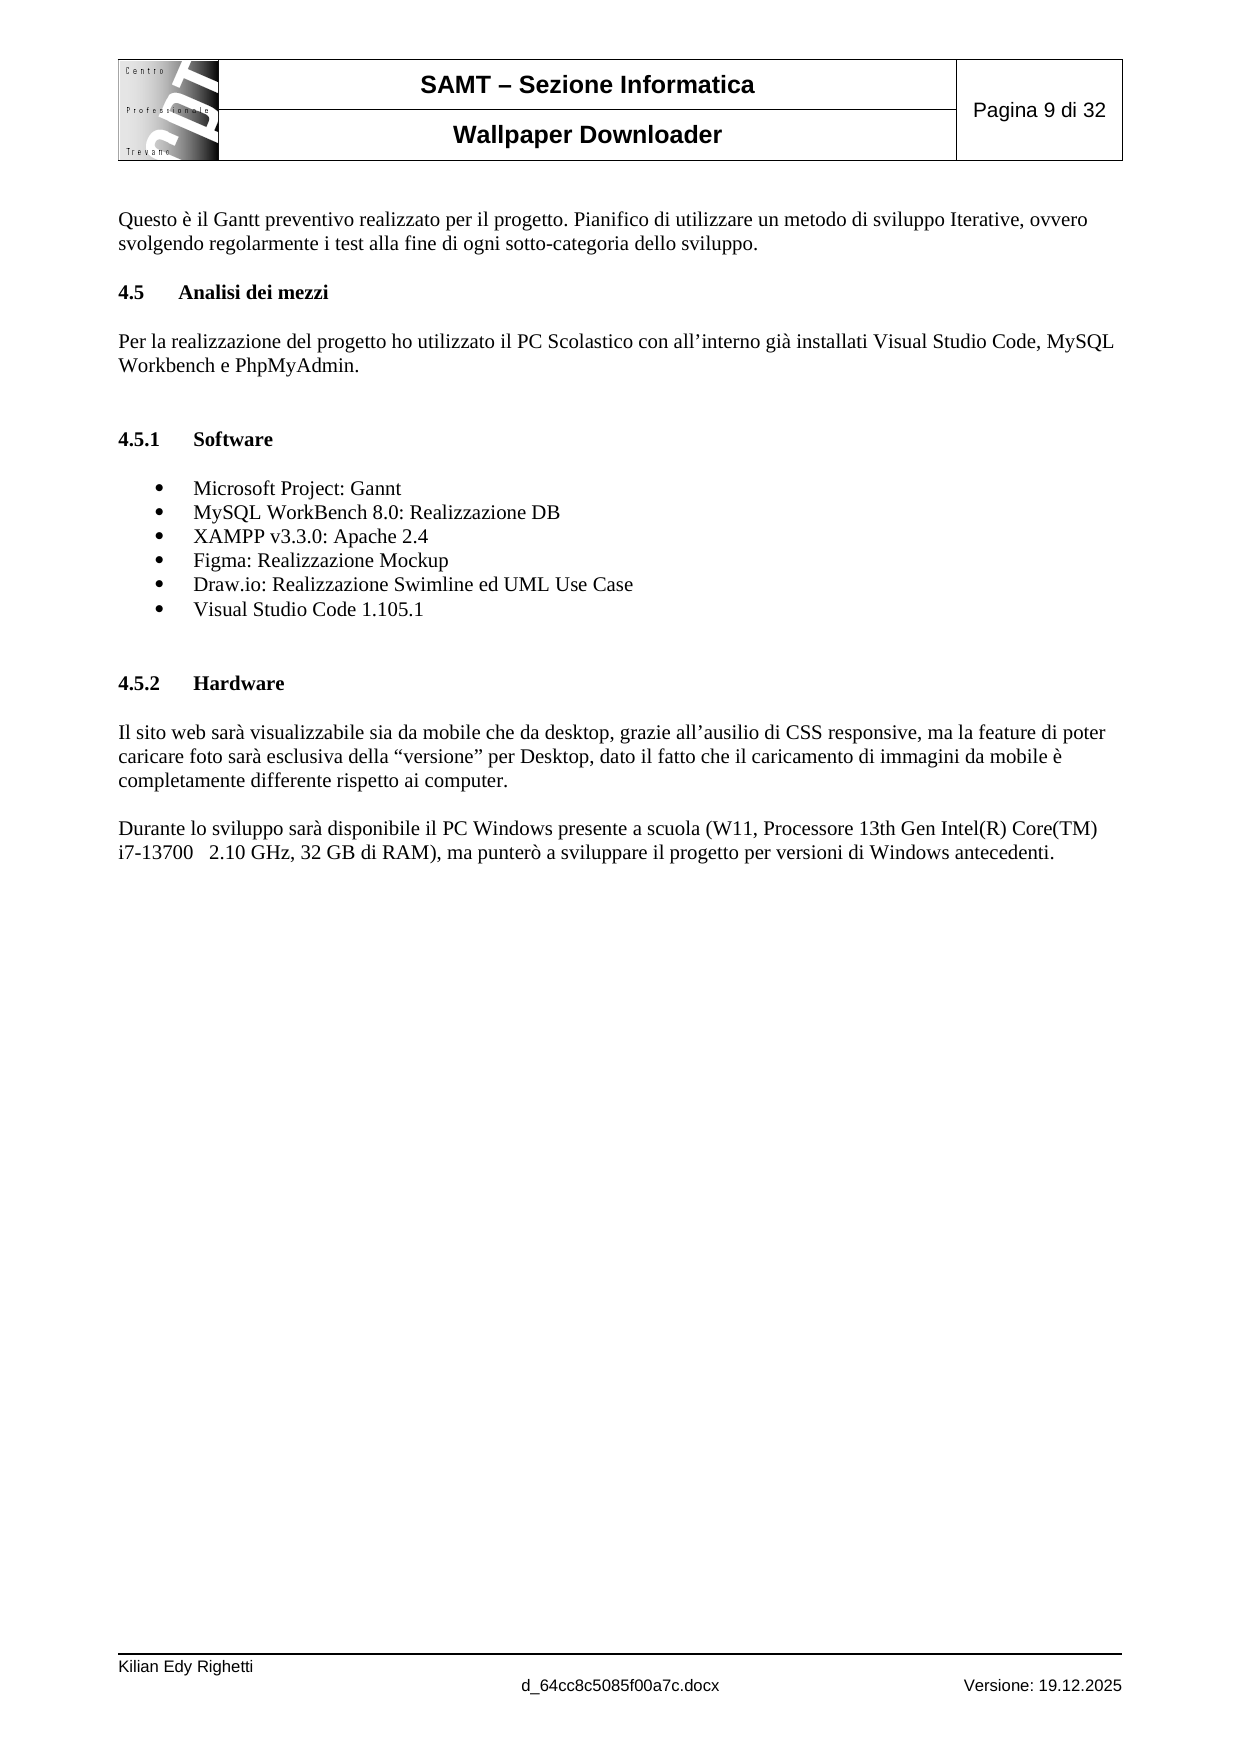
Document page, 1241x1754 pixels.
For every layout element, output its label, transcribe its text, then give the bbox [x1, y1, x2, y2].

text Il sito web sarà visualizzabile sia da mobile che da desktop, grazie all’ausilio di CSS responsive, ma la feature di poter caricare foto sarà esclusiva della “versione” per Desktop, dato il fatto che il caricamento di immagini da mobile è completamente differente rispetto ai computer. [118, 719, 1122, 792]
list Figma: Realizzazione Mockup [156, 548, 1122, 572]
list Microsoft Project: Gannt [156, 476, 1122, 500]
list MySQL WorkBench 8.0: Realizzazione DB [156, 500, 1122, 524]
picture [118, 60, 219, 160]
subtitle Software [118, 427, 1122, 451]
subtitle Hardware [118, 671, 1122, 694]
list XAMPP v3.3.0: Apache 2.4 [156, 524, 1122, 548]
list Visual Studio Code 1.105.1 [156, 596, 1122, 621]
subtitle Analisi dei mezzi [118, 280, 1122, 304]
text Durante lo sviluppo sarà disponibile il PC Windows presente a scuola (W11, Processore 13th Gen Intel(R) Core(TM) i7-13700 2.10 GHz, 32 GB di RAM), ma punterò a sviluppare il progetto per versioni di Windows antecedenti. [118, 816, 1122, 864]
text Questo è il Gantt preventivo realizzato per il progetto. Pianifico di utilizzare un metodo di sviluppo Iterative, ovvero svolgendo regolarmente i test alla fine di ogni sotto-categoria dello sviluppo. [118, 207, 1122, 255]
text Per la realizzazione del progetto ho utilizzato il PC Scolastico con all’interno già installati Visual Studio Code, MySQL Workbench e PhpMyAdmin. [118, 329, 1122, 377]
list Draw.io: Realizzazione Swimline ed UML Use Case [156, 572, 1122, 596]
